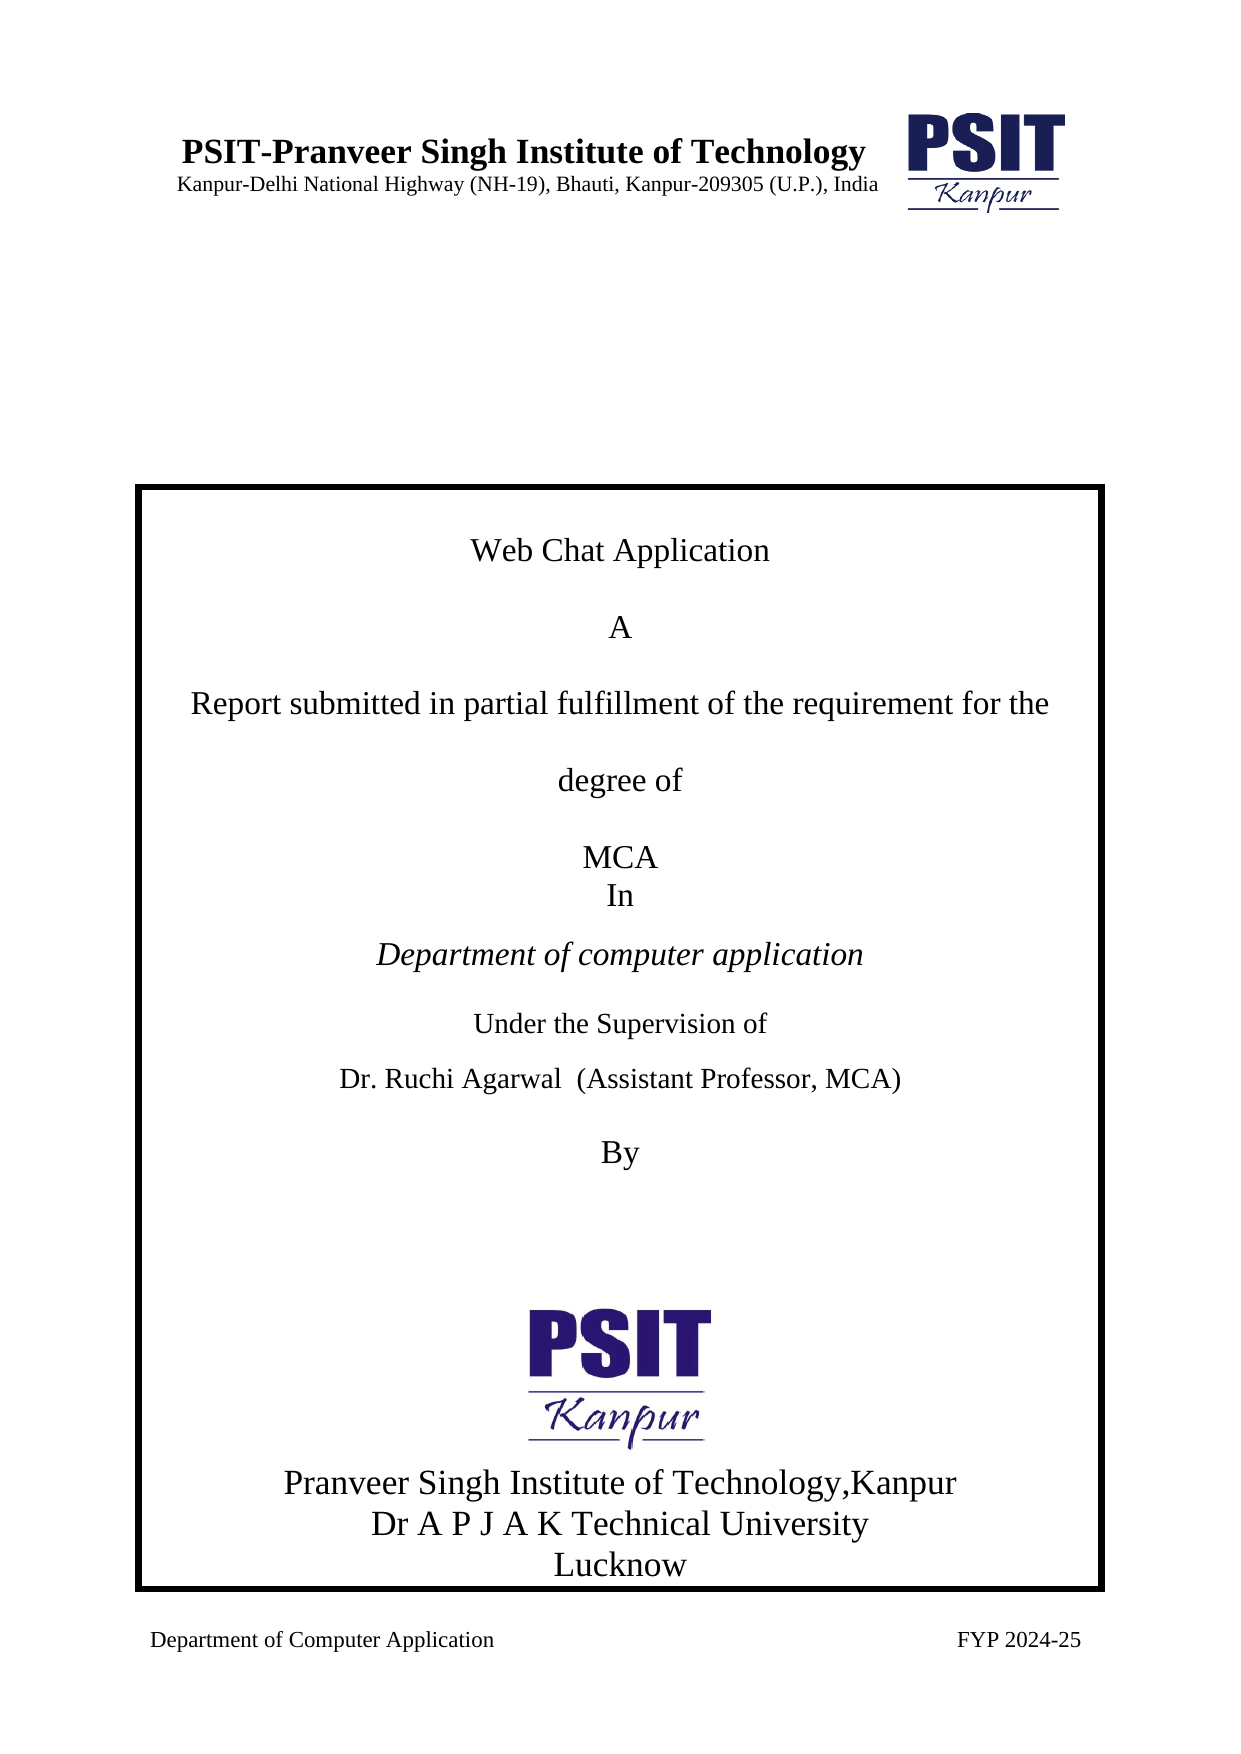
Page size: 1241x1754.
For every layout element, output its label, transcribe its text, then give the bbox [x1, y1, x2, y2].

text MCA [150, 837, 1090, 875]
text Under the Supervision of [150, 1006, 1090, 1040]
text Report submitted in partial fulfillment of the requirement for the [150, 684, 1090, 722]
text Pranveer Singh Institute of Technology,Kanpur [150, 1461, 1090, 1502]
text Lucknow [142, 1534, 1098, 1586]
picture [512, 1288, 729, 1462]
text degree of [150, 760, 1090, 799]
text Dr A P J A K Technical University [150, 1502, 1090, 1534]
text Web Chat Application [150, 530, 1090, 569]
text By [150, 1133, 1090, 1171]
subtitle Dr. Ruchi Agarwal (Assistant Professor, MCA) [142, 1052, 1098, 1094]
picture [907, 113, 1070, 213]
subtitle Department of computer application [142, 926, 1098, 973]
text In [150, 875, 1090, 914]
text A [150, 607, 1090, 645]
